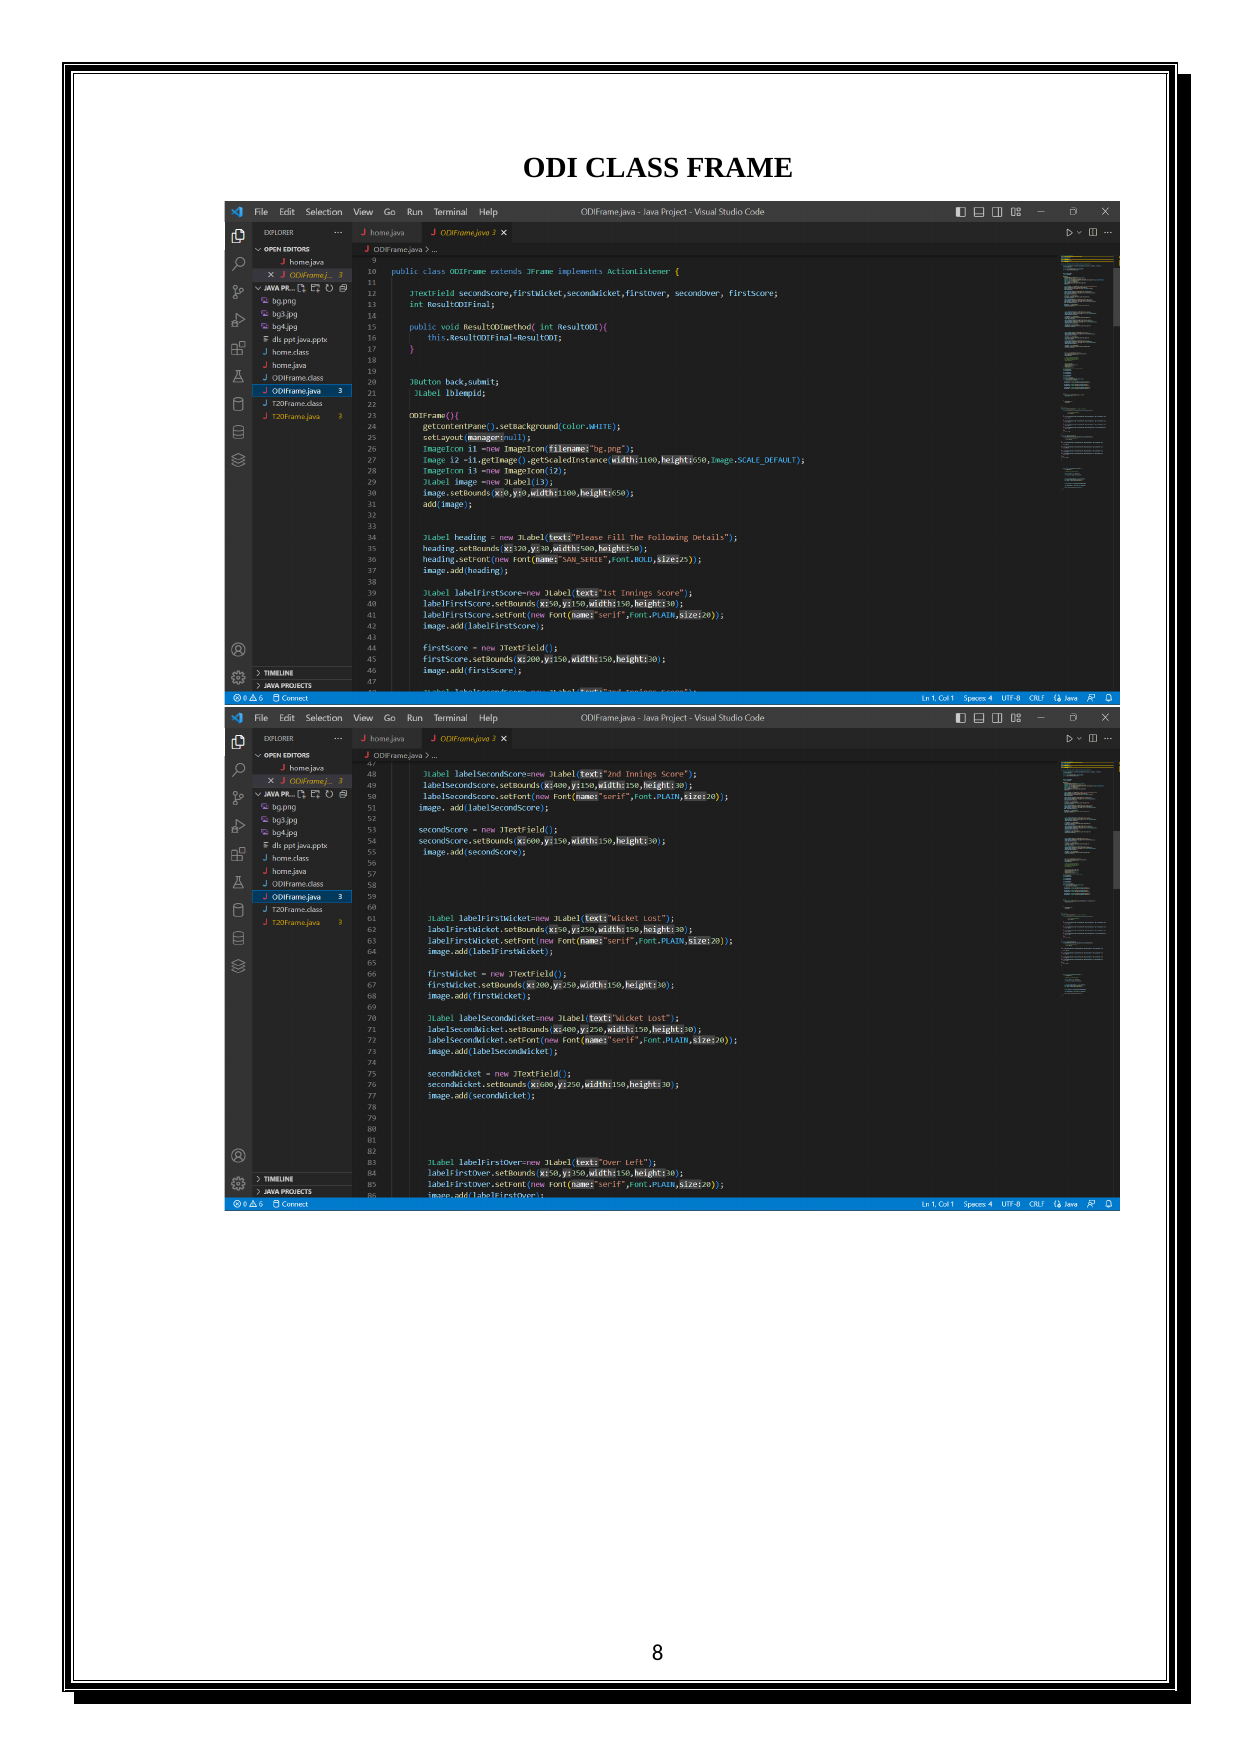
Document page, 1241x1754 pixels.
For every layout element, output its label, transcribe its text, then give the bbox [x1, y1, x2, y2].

subtitle ODI CLASS FRAME [226, 150, 1090, 183]
picture [224, 201, 1120, 705]
picture [224, 707, 1120, 1211]
